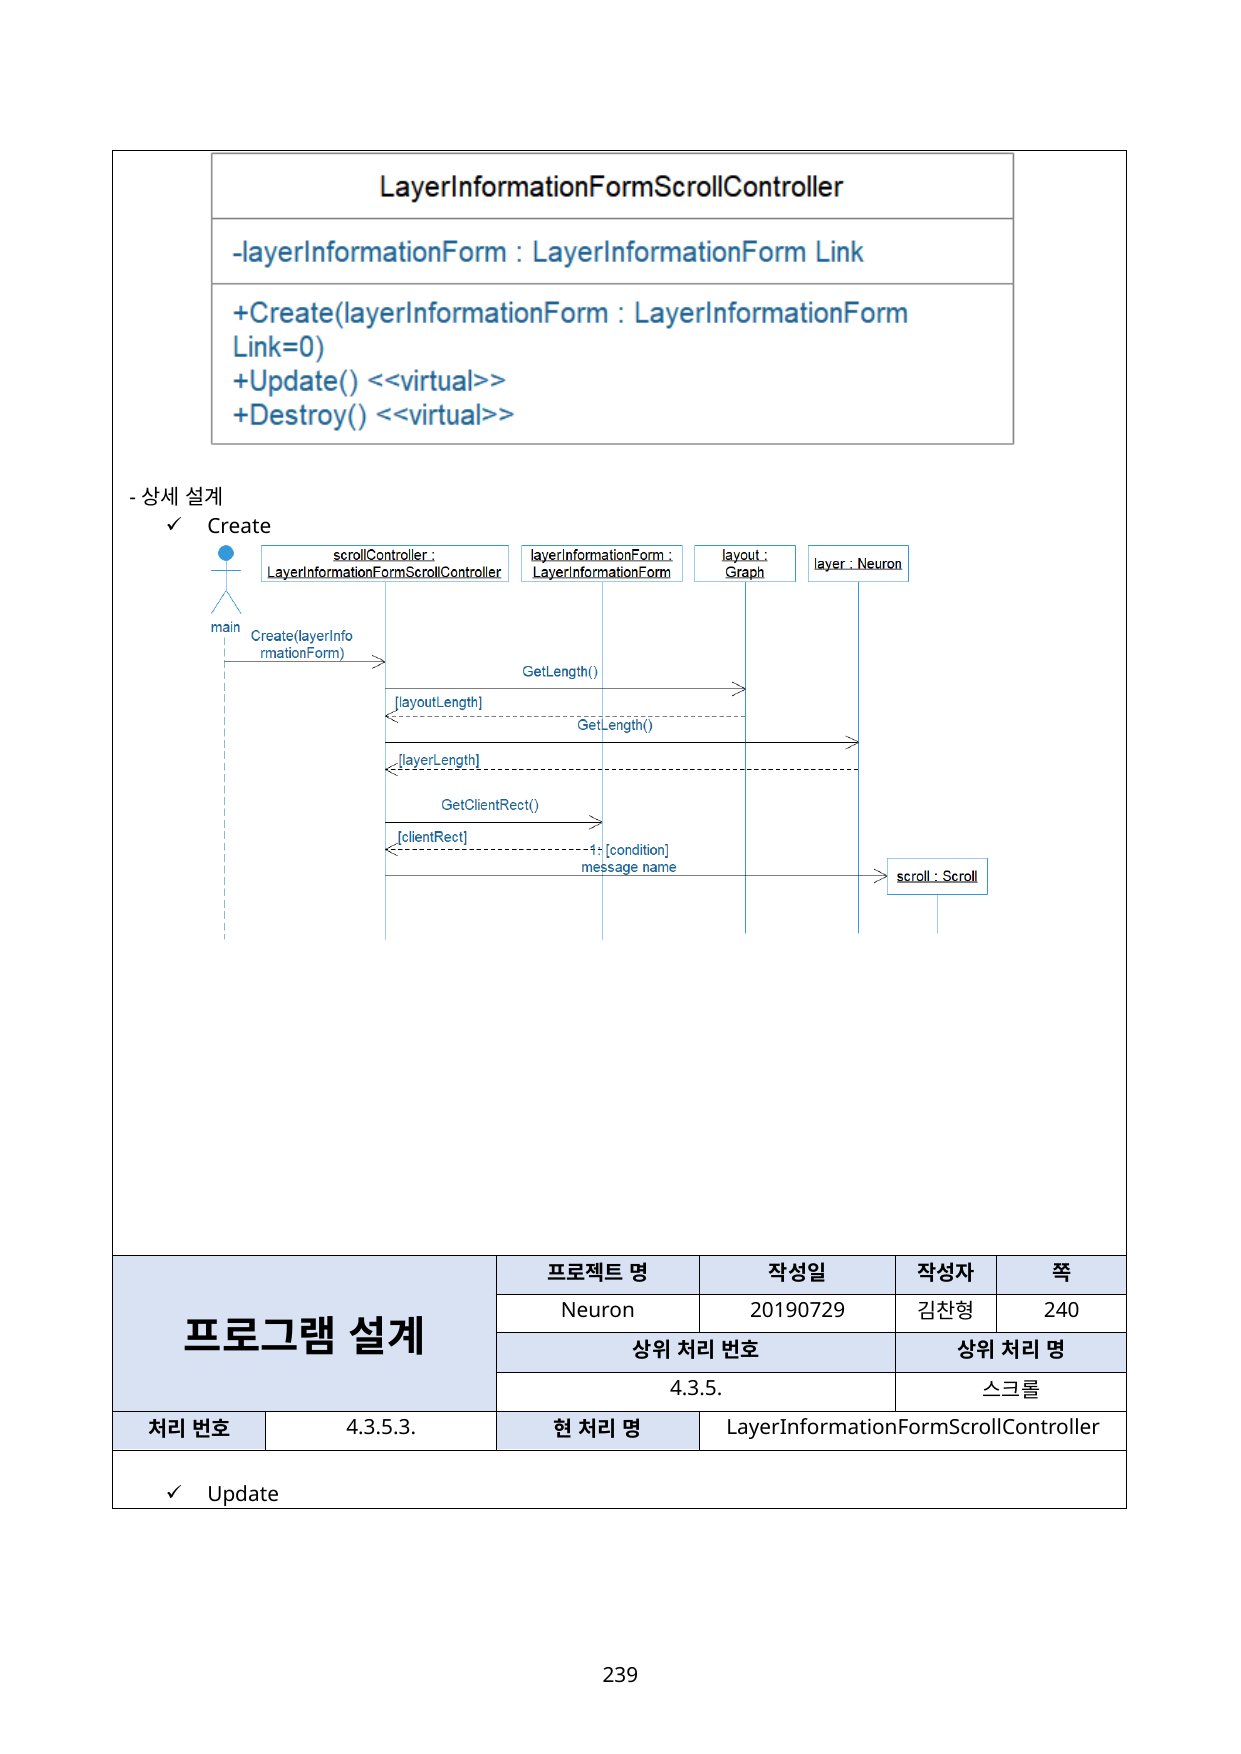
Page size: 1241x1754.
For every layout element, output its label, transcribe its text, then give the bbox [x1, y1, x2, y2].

table_cell 작성자 [896, 1256, 996, 1294]
table_cell 상위 처리 번호 [497, 1333, 895, 1372]
table_cell 작성일 [700, 1256, 895, 1294]
table_cell 처리 번호 [113, 1412, 265, 1449]
table_cell 4.3.5. [497, 1373, 895, 1411]
table_cell 상위 처리 명 [896, 1333, 1126, 1372]
table_cell LayerInformationFormScrollController [700, 1412, 1126, 1449]
table_cell 프로젝트 명 [497, 1256, 699, 1294]
picture [207, 539, 994, 943]
table_cell 20190729 [700, 1295, 895, 1332]
picture [207, 151, 1020, 452]
table_cell 스크롤 [896, 1373, 1126, 1411]
table_cell 프로그램 설계 [113, 1256, 496, 1411]
table_cell 김찬형 [896, 1295, 996, 1332]
table_cell 현 처리 명 [497, 1412, 699, 1449]
table_cell 240 [997, 1295, 1126, 1332]
table_cell Neuron [497, 1295, 699, 1332]
table_cell 4.3.5.3. [266, 1412, 496, 1449]
table_cell 쪽 [997, 1256, 1126, 1294]
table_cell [113, 151, 1126, 1255]
table_cell Update [113, 1451, 1126, 1507]
